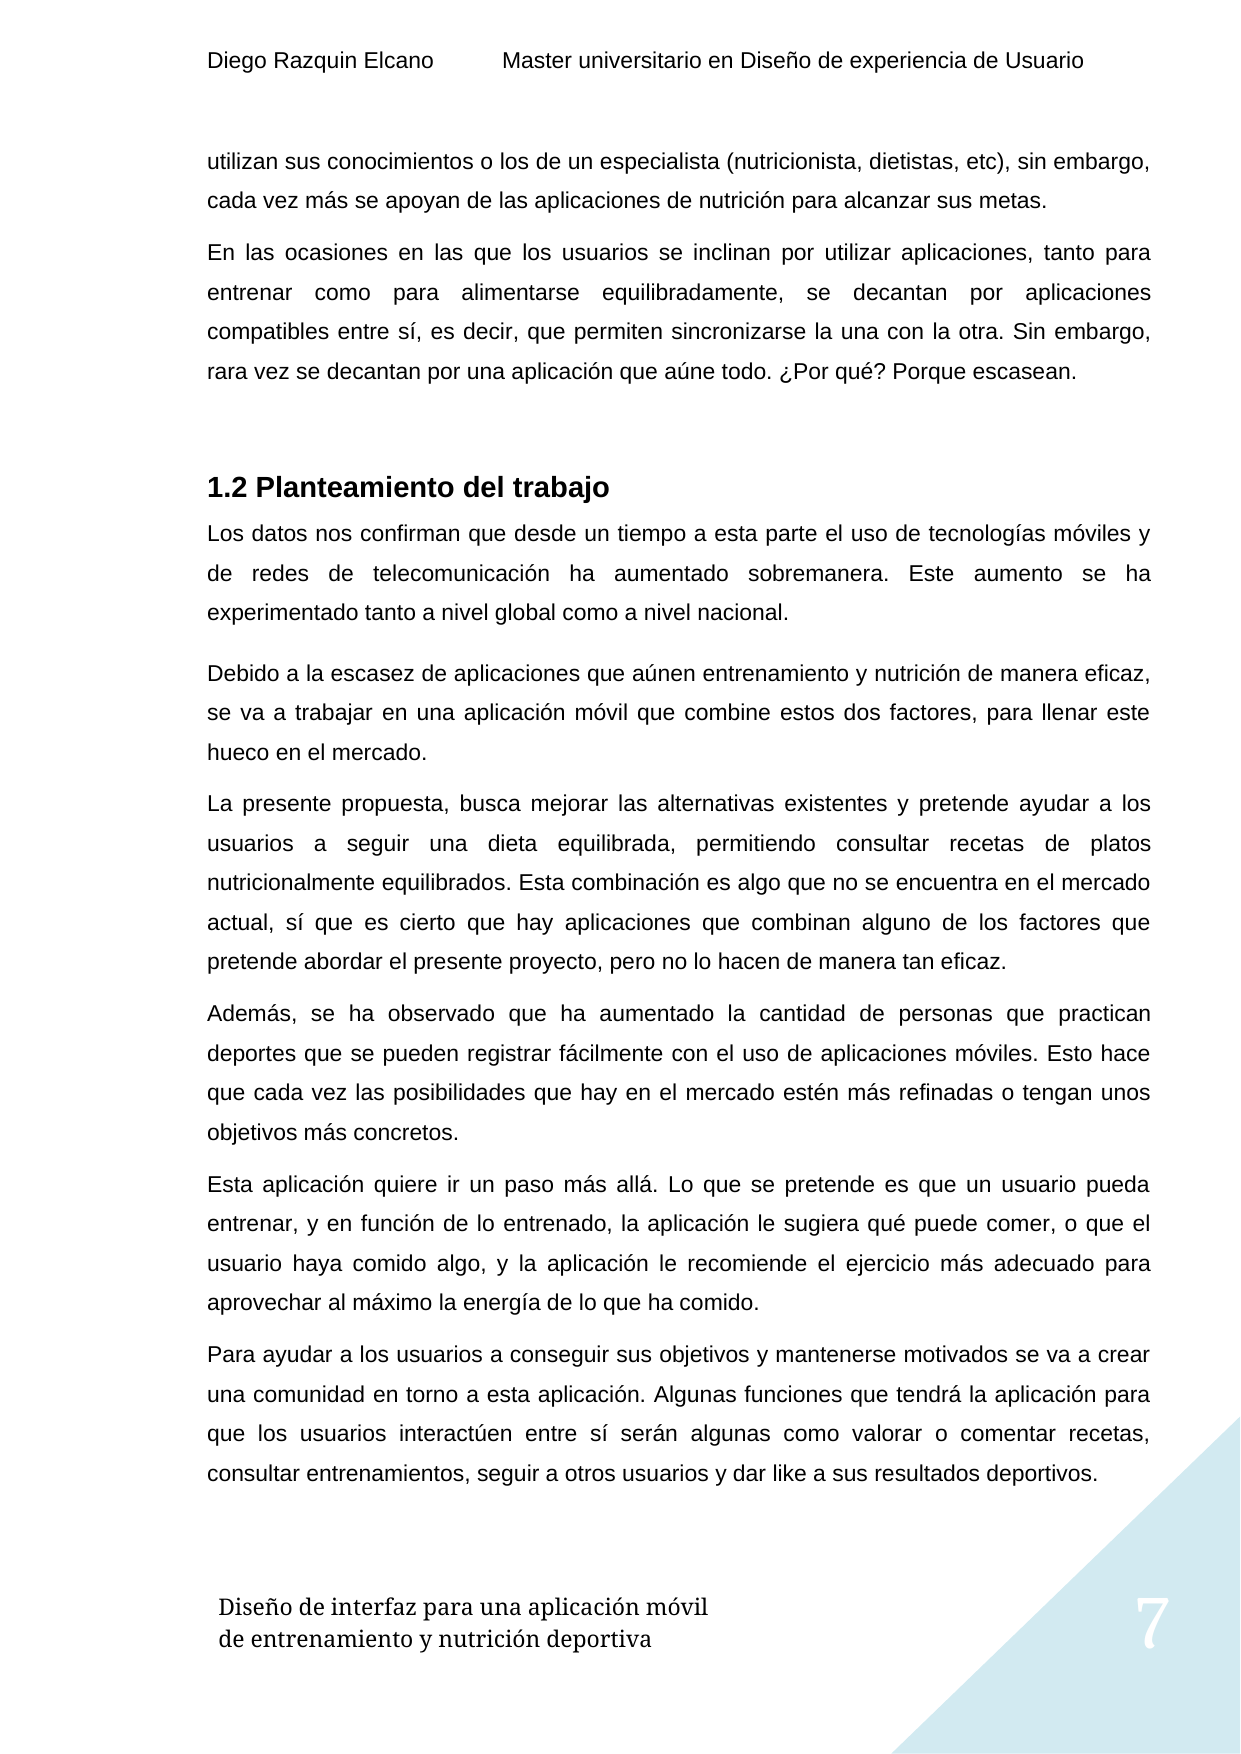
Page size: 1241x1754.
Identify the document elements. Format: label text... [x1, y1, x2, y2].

subtitle 1.2 Planteamiento del trabajo [207, 470, 1152, 503]
text Esta aplicación quiere ir un paso más allá. Lo que se pretende es que un usuario pueda entrenar, y en función de lo entrenado, la aplicación le sugiera qué puede comer, o que el usuario haya comido algo, y la aplicación le recomiende el ejercicio más adecuado para aprovechar al máximo la energía de lo que ha comido. [207, 1171, 1152, 1316]
text Además, se ha observado que ha aumentado la cantidad de personas que practican deportes que se pueden registrar fácilmente con el uso de aplicaciones móviles. Esto hace que cada vez las posibilidades que hay en el mercado estén más refinadas o tengan unos objetivos más concretos. [207, 1000, 1152, 1145]
text Para ayudar a los usuarios a conseguir sus objetivos y mantenerse motivados se va a crear una comunidad en torno a esta aplicación. Algunas funciones que tendrá la aplicación para que los usuarios interactúen entre sí serán algunas como valorar o comentar recetas, consultar entrenamientos, seguir a otros usuarios y dar like a sus resultados deportivos. [207, 1341, 1152, 1486]
text En las ocasiones en las que los usuarios se inclinan por utilizar aplicaciones, tanto para entrenar como para alimentarse equilibradamente, se decantan por aplicaciones compatibles entre sí, es decir, que permiten sincronizarse la una con la otra. Sin embargo, rara vez se decantan por una aplicación que aúne todo. ¿Por qué? Porque escasean. [207, 239, 1152, 384]
text La presente propuesta, busca mejorar las alternativas existentes y pretende ayudar a los usuarios a seguir una dieta equilibrada, permitiendo consultar recetas de platos nutricionalmente equilibrados. Esta combinación es algo que no se encuentra en el mercado actual, sí que es cierto que hay aplicaciones que combinan alguno de los factores que pretende abordar el presente proyecto, pero no lo hacen de manera tan eficaz. [207, 790, 1152, 975]
text Debido a la escasez de aplicaciones que aúnen entrenamiento y nutrición de manera eficaz, se va a trabajar en una aplicación móvil que combine estos dos factores, para llenar este hueco en el mercado. [207, 659, 1152, 765]
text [207, 148, 1152, 213]
text Los datos nos confirman que desde un tiempo a esta parte el uso de tecnologías móviles y de redes de telecomunicación ha aumentado sobremanera. Este aumento se ha experimentado tanto a nivel global como a nivel nacional. [207, 520, 1152, 626]
